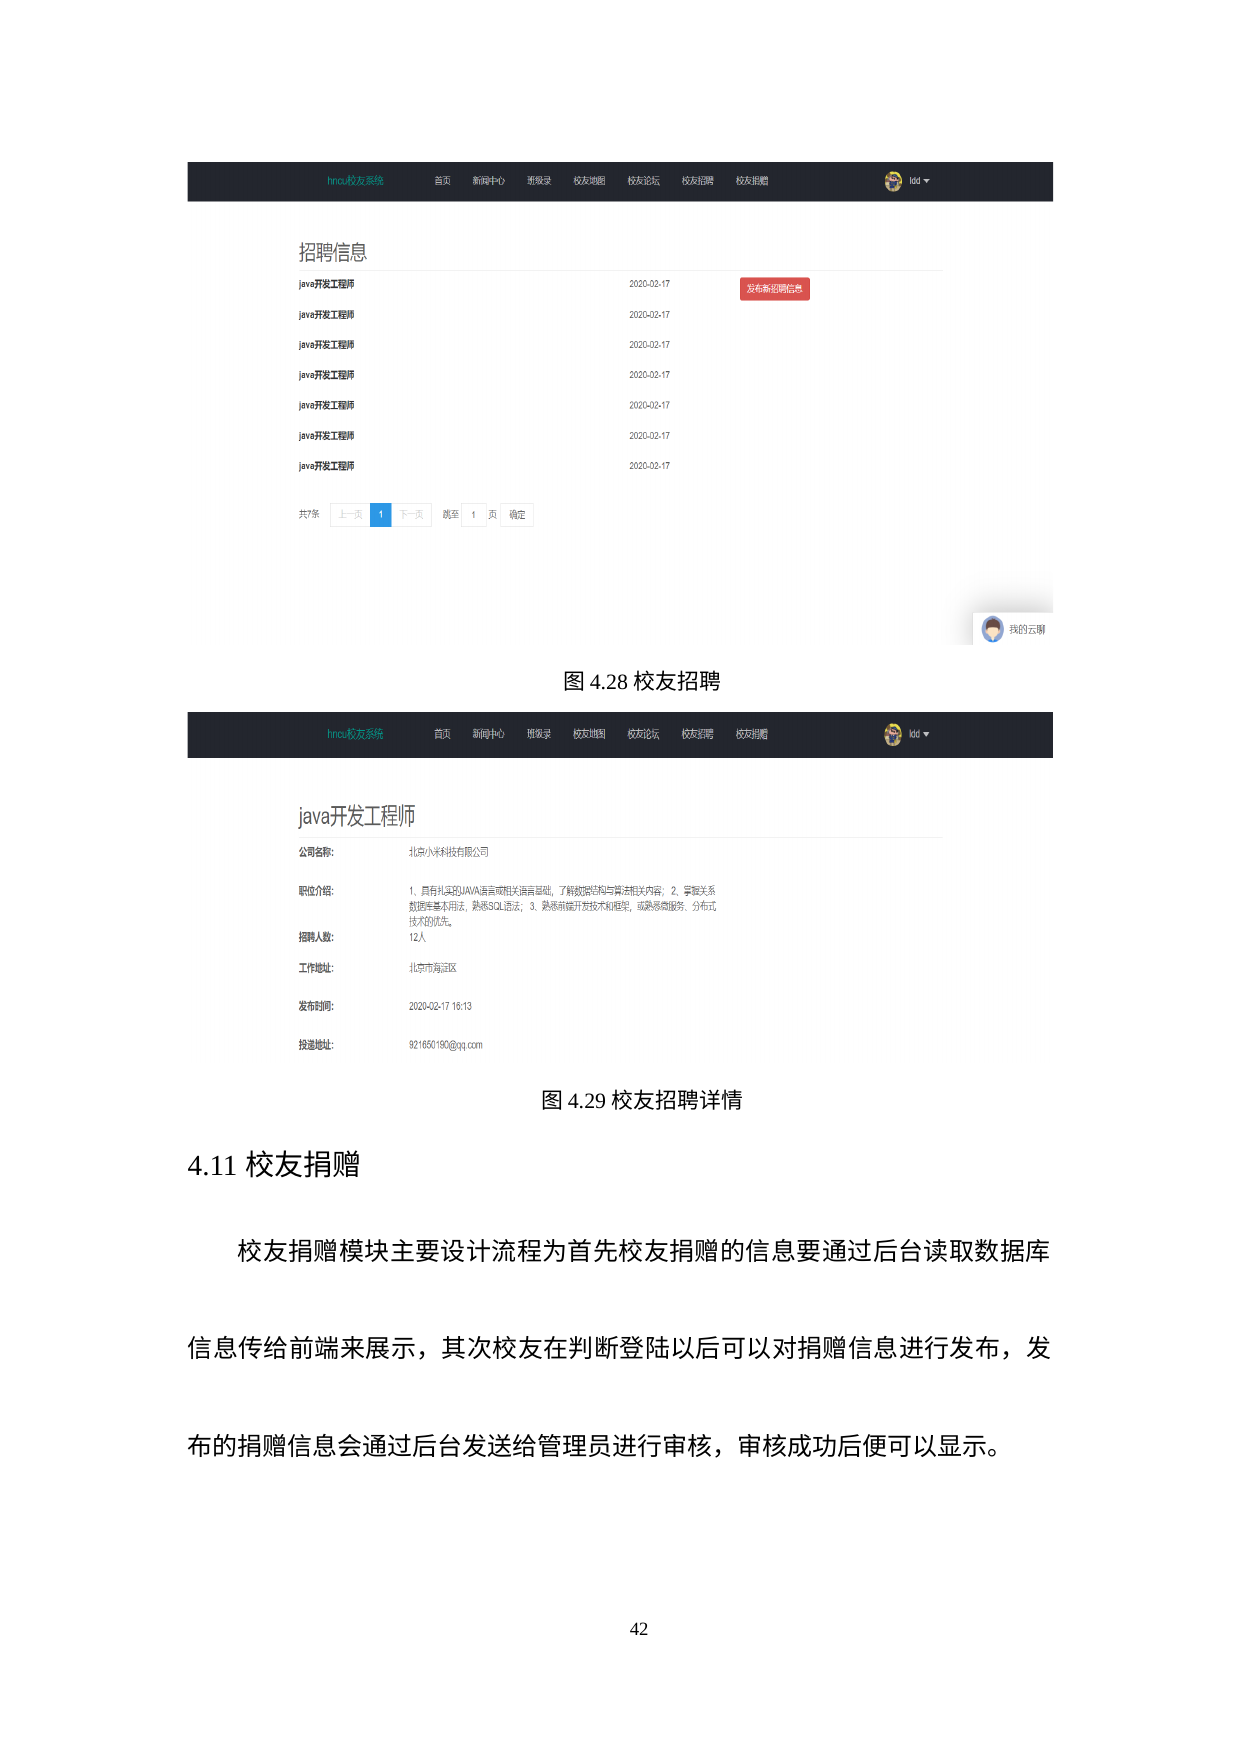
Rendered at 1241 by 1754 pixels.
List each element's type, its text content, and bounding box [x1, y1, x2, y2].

text 图4.28 校友招聘 [187, 664, 1053, 696]
picture [187, 162, 1054, 645]
text 校友捐赠模块主要设计流程为首先校友捐赠的信息要通过后台读取数据库信息传给前端来展示，其次校友在判断登陆以后可以对捐赠信息进行发布，发布的捐赠信息会通过后台发送给管理员进行审核，审核成功后便可以显示。 [187, 1217, 1053, 1477]
subtitle 校友捐赠 [187, 1131, 1053, 1196]
text 图4.29 校友招聘详情 [187, 1082, 1053, 1115]
picture [187, 712, 1053, 1063]
